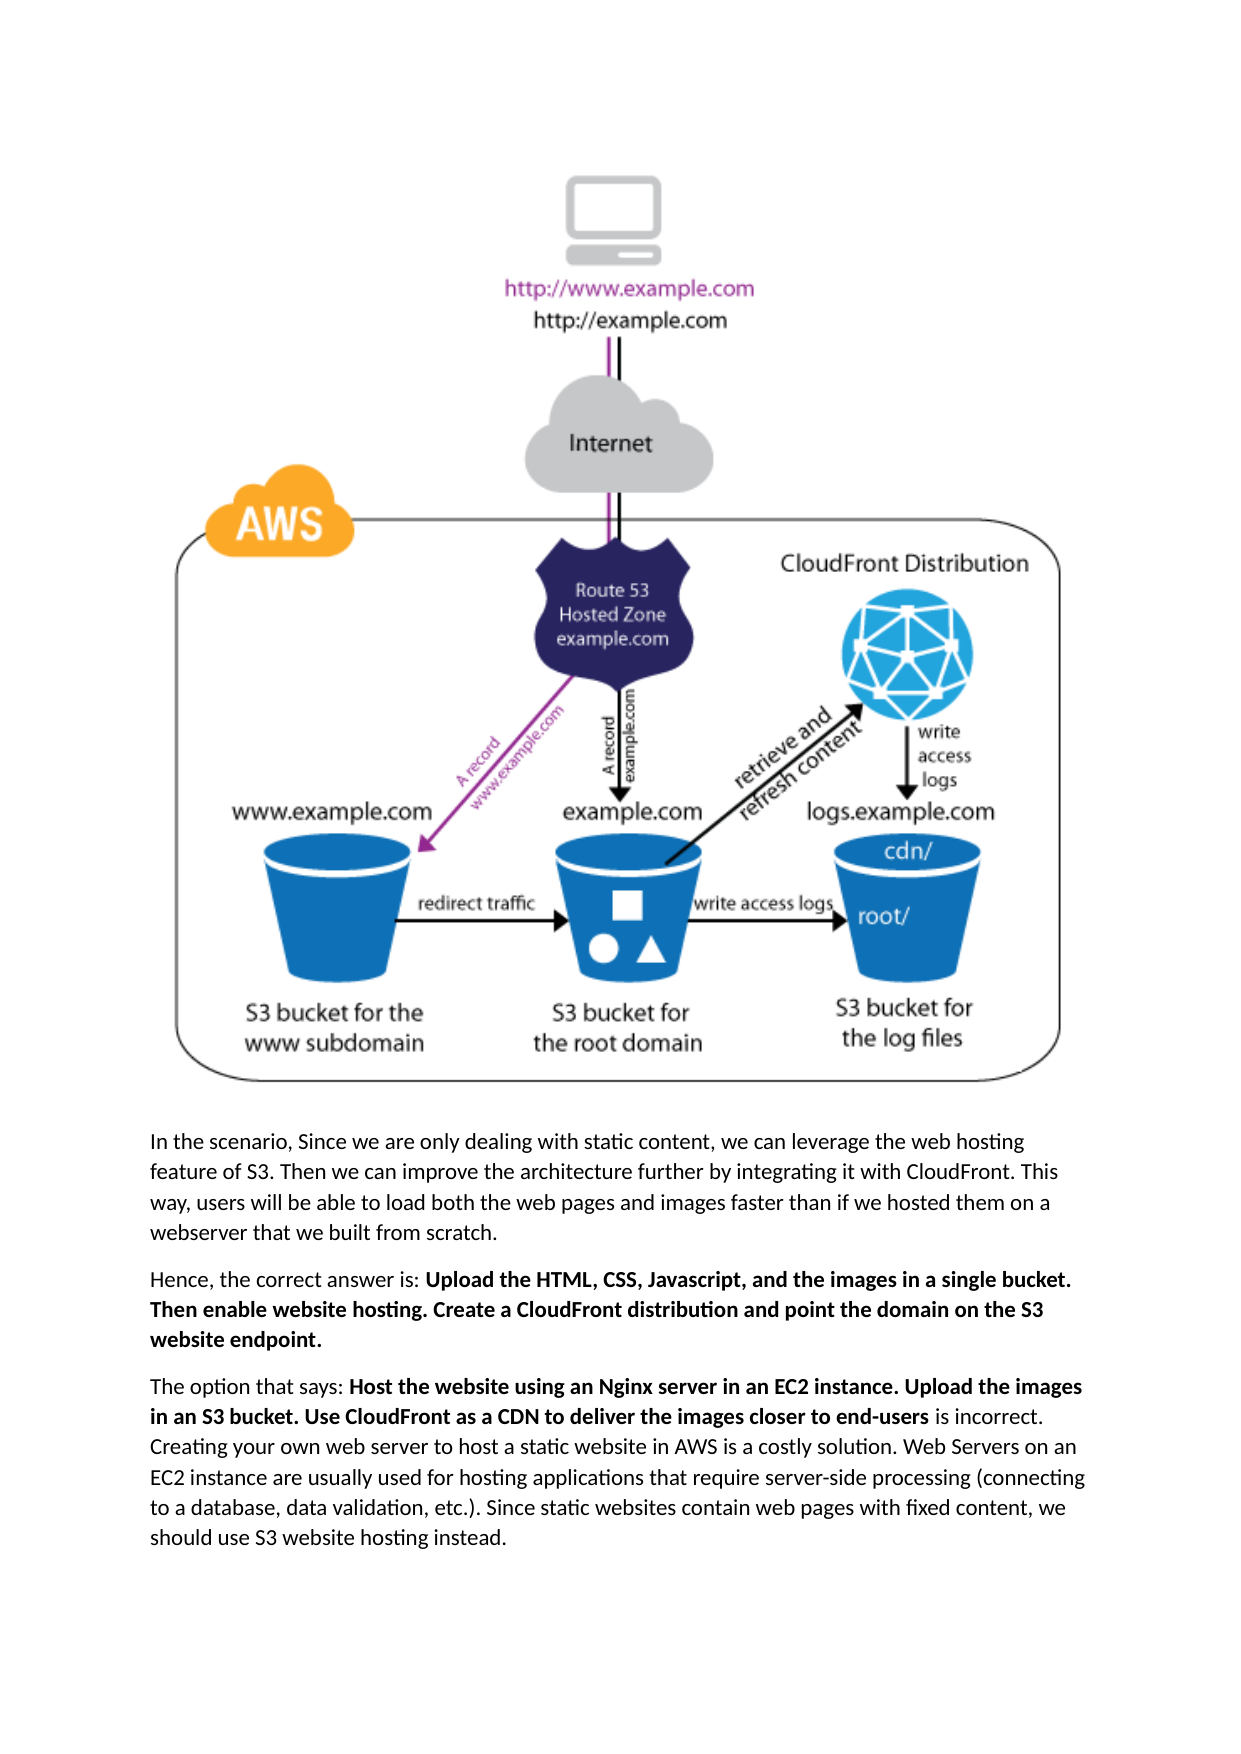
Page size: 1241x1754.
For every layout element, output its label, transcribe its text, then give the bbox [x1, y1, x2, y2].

text In the scenario, Since we are only dealing with static content, we can leverage the web hosting feature of S3. Then we can improve the architecture further by integrating it with CloudFront. This way, users will be able to load both the web pages and images faster than if we hosted them on a webserver that we built from scratch. [150, 1127, 1090, 1246]
text The option that says: Host the website using an Nginx server in an EC2 instance. Upload the images in an S3 bucket. Use CloudFront as a CDN to deliver the images closer to end-users is incorrect. Creating your own web server to host a static website in AWS is a costly solution. Web Servers on an EC2 instance are usually used for hosting applications that require server-side processing (connecting to a database, data validation, etc.). Since static websites contain web pages with fixed content, we should use S3 website hosting instead. [150, 1372, 1090, 1551]
text Hence, the correct answer is: Upload the HTML, CSS, Javascript, and the images in a single bucket. Then enable website hosting. Create a CloudFront distribution and point the domain on the S3 website endpoint. [150, 1265, 1090, 1353]
picture [150, 150, 1091, 1109]
